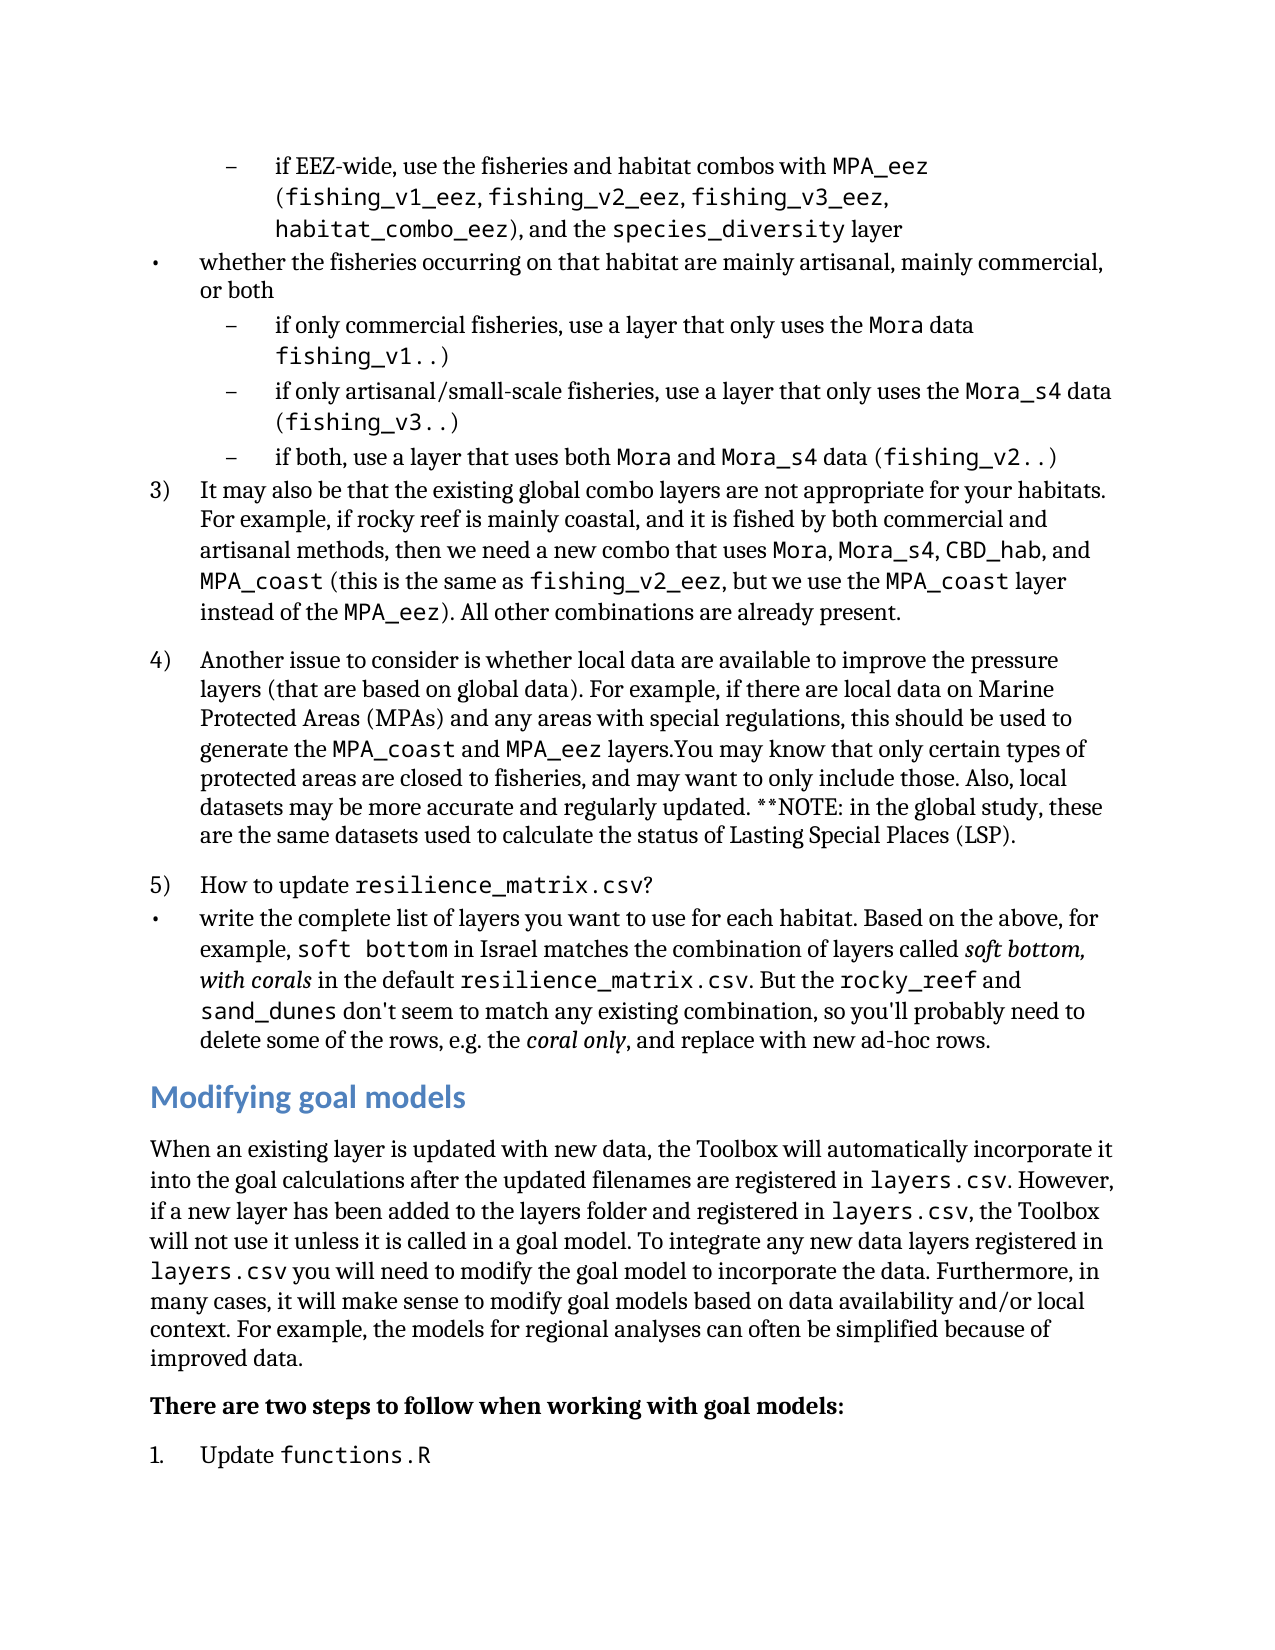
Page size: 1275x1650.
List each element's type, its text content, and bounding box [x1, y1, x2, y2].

subtitle Modifying goal models [150, 1076, 1125, 1117]
list How to update resilience_matrix.csv? [150, 869, 1125, 900]
list if only commercial fisheries, use a layer that only uses the Mora data fishing_v1..) [225, 309, 1125, 371]
text When an existing layer is updated with new data, the Toolbox will automatically incorporate it into the goal calculations after the updated filenames are registered in layers.csv. However, if a new layer has been added to the layers folder and registered in layers.csv, the Toolbox will not use it unless it is called in a goal model. To integrate any new data layers registered in layers.csv you will need to modify the goal model to incorporate the data. Furthermore, in many cases, it will make sense to modify goal models based on data availability and/or local context. For example, the models for regional analyses can often be simplified because of improved data. [150, 1135, 1125, 1373]
list It may also be that the existing global combo layers are not appropriate for your habitats. For example, if rocky reef is mainly coastal, and it is fished by both commercial and artisanal methods, then we need a new combo that uses Mora, Mora_s4, CBD_hab, and MPA_coast (this is the same as fishing_v2_eez, but we use the MPA_coast layer instead of the MPA_eez). All other combinations are already present. [150, 476, 1125, 627]
list Another issue to consider is whether local data are available to improve the pressure layers (that are based on global data). For example, if there are local data on Marine Protected Areas (MPAs) and any areas with special regulations, this should be used to generate the MPA_coast and MPA_eez layers.You may know that only certain types of protected areas are closed to fisheries, and may want to only include those. Also, local datasets may be more accurate and regularly updated. **NOTE: in the global study, these are the same datasets used to calculate the status of Lasting Special Places (LSP). [150, 646, 1125, 850]
list Update functions.R [150, 1439, 1125, 1470]
text There are two steps to follow when working with goal models: [150, 1392, 1125, 1420]
list whether the fisheries occurring on that habitat are mainly artisanal, mainly commercial, or both [150, 247, 1125, 305]
list if both, use a layer that uses both Mora and Mora_s4 data (fishing_v2..) [225, 441, 1125, 472]
list write the complete list of layers you want to use for each habitat. Based on the above, for example, soft bottom in Israel matches the combination of layers called soft bottom, with corals in the default resilience_matrix.csv. But the rocky_reef and sand_dunes don't seem to match any existing combination, so you'll probably need to delete some of the rows, e.g. the coral only, and replace with new ad-hoc rows. [150, 904, 1125, 1055]
list if EEZ-wide, use the fisheries and habitat combos with MPA_eez (fishing_v1_eez, fishing_v2_eez, fishing_v3_eez, habitat_combo_eez), and the species_diversity layer [225, 150, 1125, 244]
list if only artisanal/small-scale fisheries, use a layer that only uses the Mora_s4 data (fishing_v3..) [225, 375, 1125, 437]
